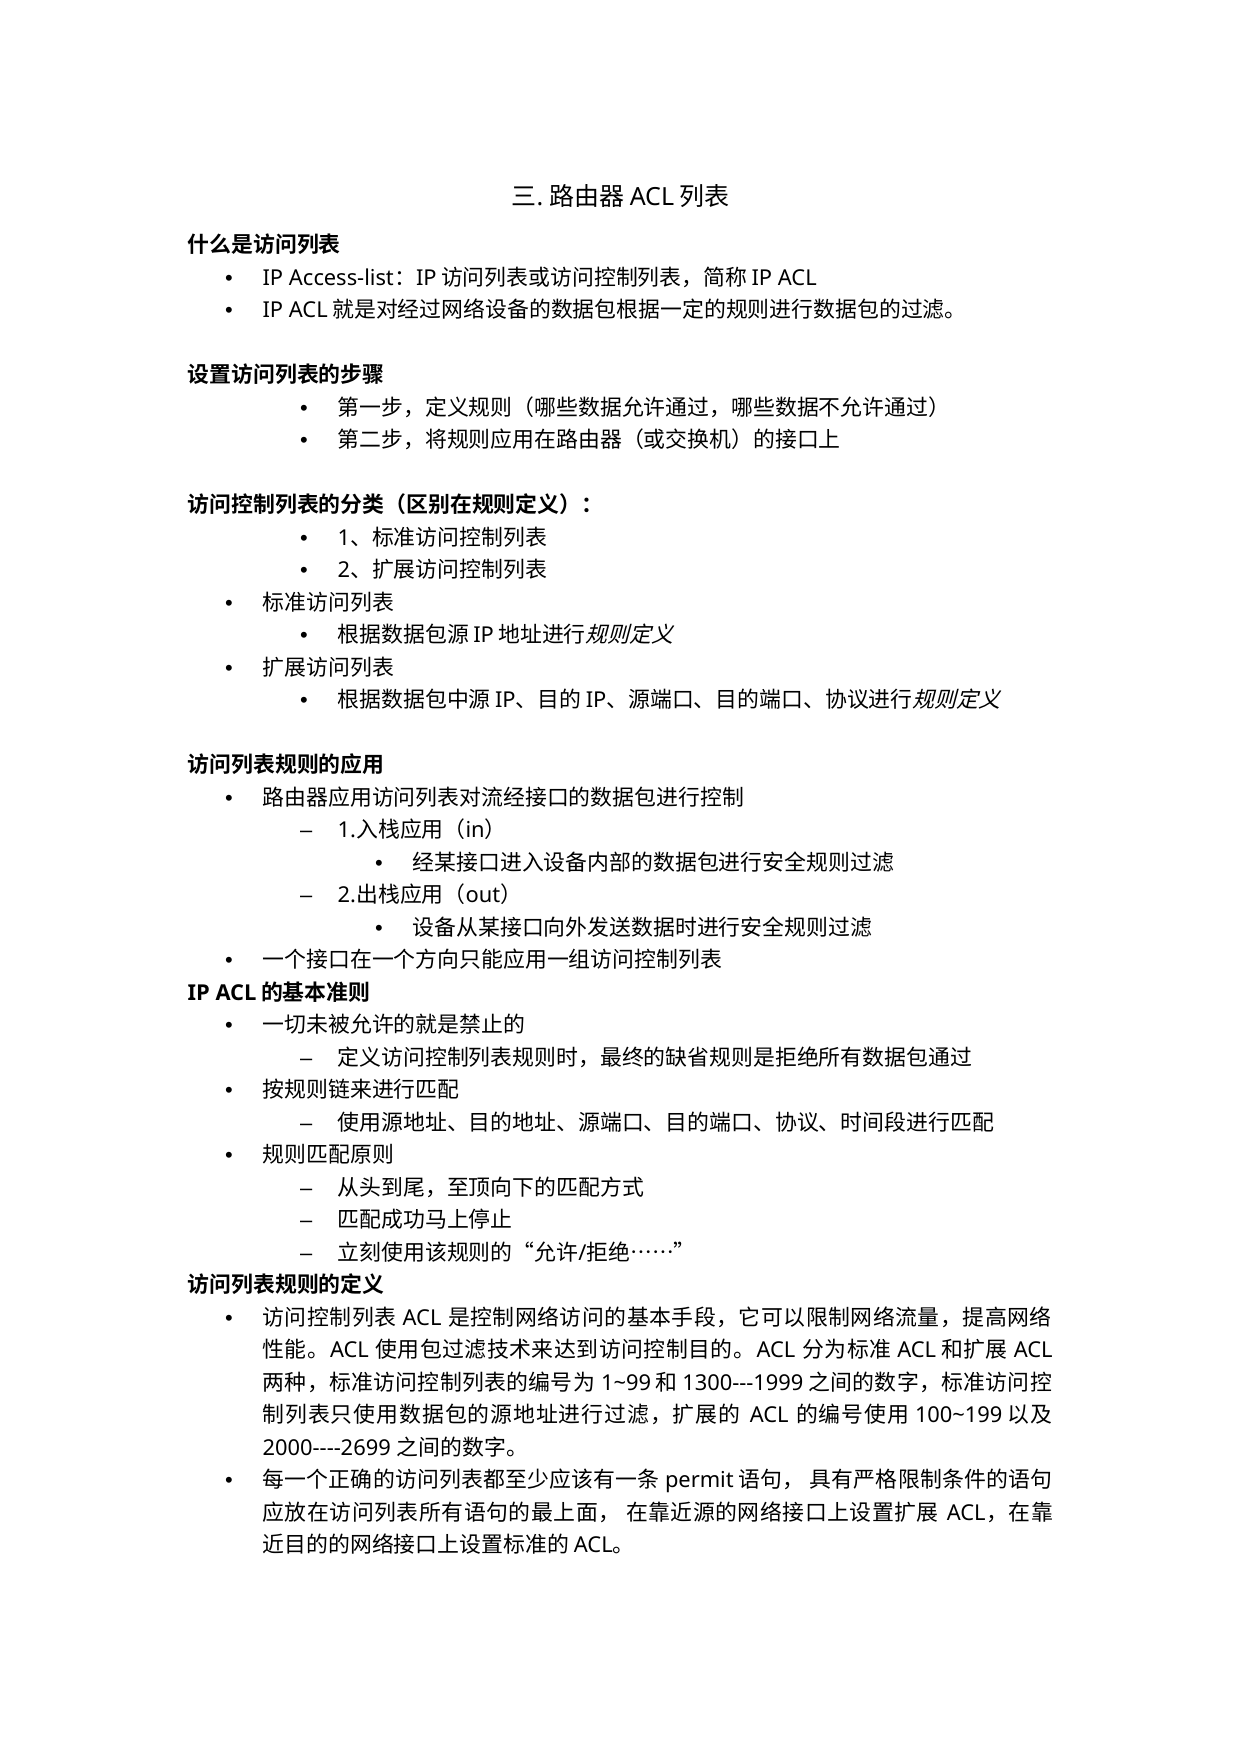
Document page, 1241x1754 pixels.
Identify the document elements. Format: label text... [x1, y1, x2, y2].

list 匹配成功马上停止 [300, 1202, 1053, 1234]
text 访问列表规则的定义 [187, 1267, 1053, 1299]
list 使用源地址、目的地址、源端口、目的端口、协议、时间段进行匹配 [300, 1104, 1053, 1137]
text 访问控制列表的分类（区别在规则定义）： [187, 487, 1053, 519]
list 2.出栈应用（out） [300, 877, 1053, 909]
list 根据数据包源IP地址进行规则定义 [300, 617, 1053, 649]
text 什么是访问列表 [187, 227, 1053, 259]
text 设置访问列表的步骤 [187, 357, 1053, 389]
list 定义访问控制列表规则时，最终的缺省规则是拒绝所有数据包通过 [300, 1039, 1053, 1072]
list 1.入栈应用（in） [300, 812, 1053, 844]
list IP ACL就是对经过网络设备的数据包根据一定的规则进行数据包的过滤。 [225, 292, 1053, 324]
list 一切未被允许的就是禁止的 [225, 1007, 1053, 1039]
list 2、扩展访问控制列表 [300, 552, 1053, 584]
list 第一步，定义规则（哪些数据允许通过，哪些数据不允许通过） [300, 389, 1053, 422]
list 每一个正确的访问列表都至少应该有一条permit语句， 具有严格限制条件的语句应放在访问列表所有语句的最上面， 在靠近源的网络接口上设置扩展 ACL，在靠近目的的网络接口上设置标准的 ACL。 [225, 1462, 1053, 1559]
list 一个接口在一个方向只能应用一组访问控制列表 [225, 942, 1053, 974]
list 标准访问列表 [225, 584, 1053, 617]
text 访问列表规则的应用 [187, 747, 1053, 779]
list 路由器应用访问列表对流经接口的数据包进行控制 [225, 779, 1053, 812]
list 立刻使用该规则的“允许/拒绝……” [300, 1234, 1053, 1267]
list 经某接口进入设备内部的数据包进行安全规则过滤 [375, 844, 1053, 877]
list 根据数据包中源IP、目的IP、源端口、目的端口、协议进行规则定义 [300, 682, 1053, 714]
text IP ACL的基本准则 [187, 974, 1053, 1007]
list 1、标准访问控制列表 [300, 519, 1053, 552]
list IP Access-list：IP访问列表或访问控制列表，简称IP ACL [225, 259, 1053, 292]
list 第二步，将规则应用在路由器（或交换机）的接口上 [300, 422, 1053, 454]
list 设备从某接口向外发送数据时进行安全规则过滤 [375, 909, 1053, 942]
list 访问控制列表 ACL 是控制网络访问的基本手段，它可以限制网络流量，提高网络性能。ACL 使用包过滤技术来达到访问控制目的。ACL 分为标准 ACL和扩展 ACL 两种，标准访问控制列表的编号为1~99和1300---1999之间的数字，标准访问控制列表只使用数据包的源地址进行过滤，扩展的 ACL 的编号使用100~199以及 2000----2699 之间的数字。 [225, 1299, 1053, 1462]
list 规则匹配原则 [225, 1137, 1053, 1169]
text 三. 路由器ACL列表 [187, 162, 1053, 227]
list 按规则链来进行匹配 [225, 1072, 1053, 1104]
list 扩展访问列表 [225, 649, 1053, 682]
list 从头到尾，至顶向下的匹配方式 [300, 1169, 1053, 1202]
